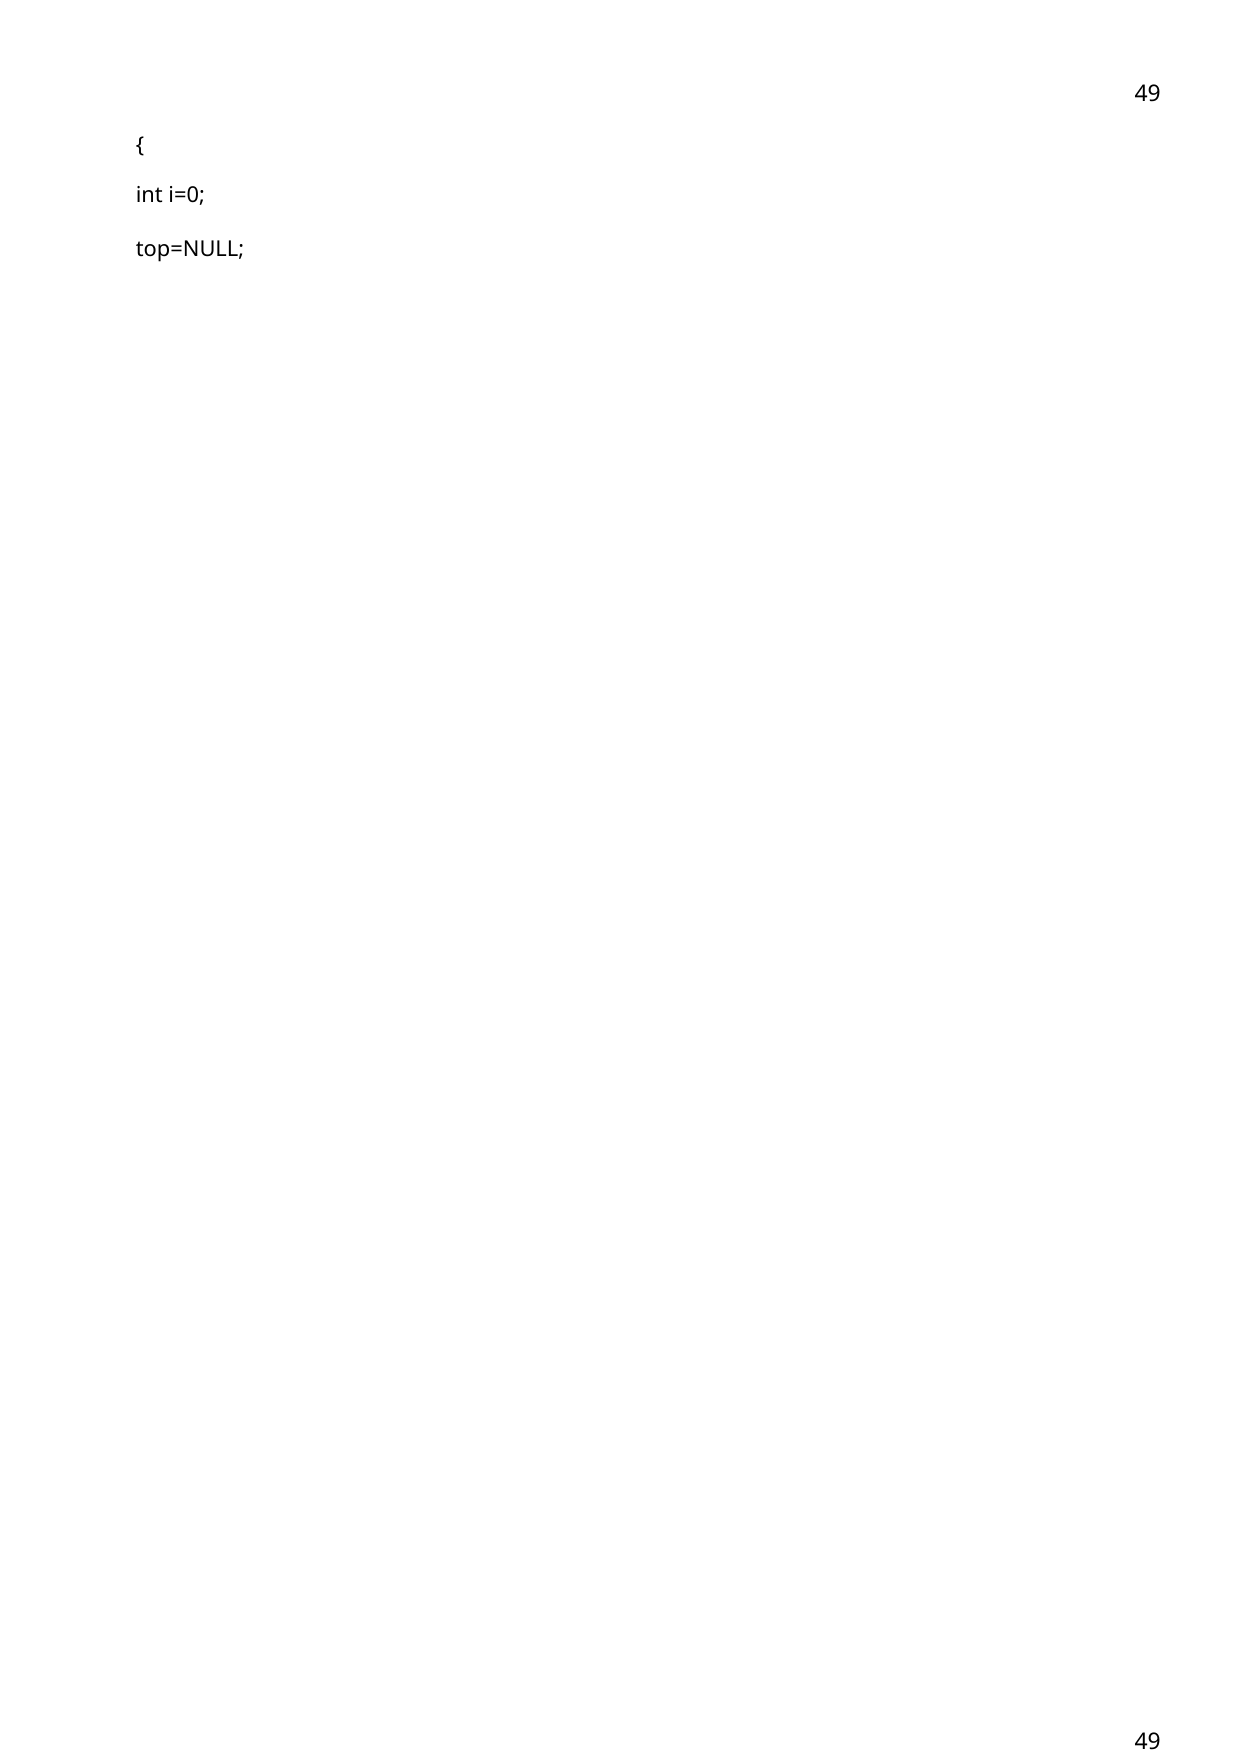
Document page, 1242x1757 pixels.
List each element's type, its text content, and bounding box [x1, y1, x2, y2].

text { [136, 129, 1160, 159]
text int i=0; top=NULL; [136, 179, 294, 263]
